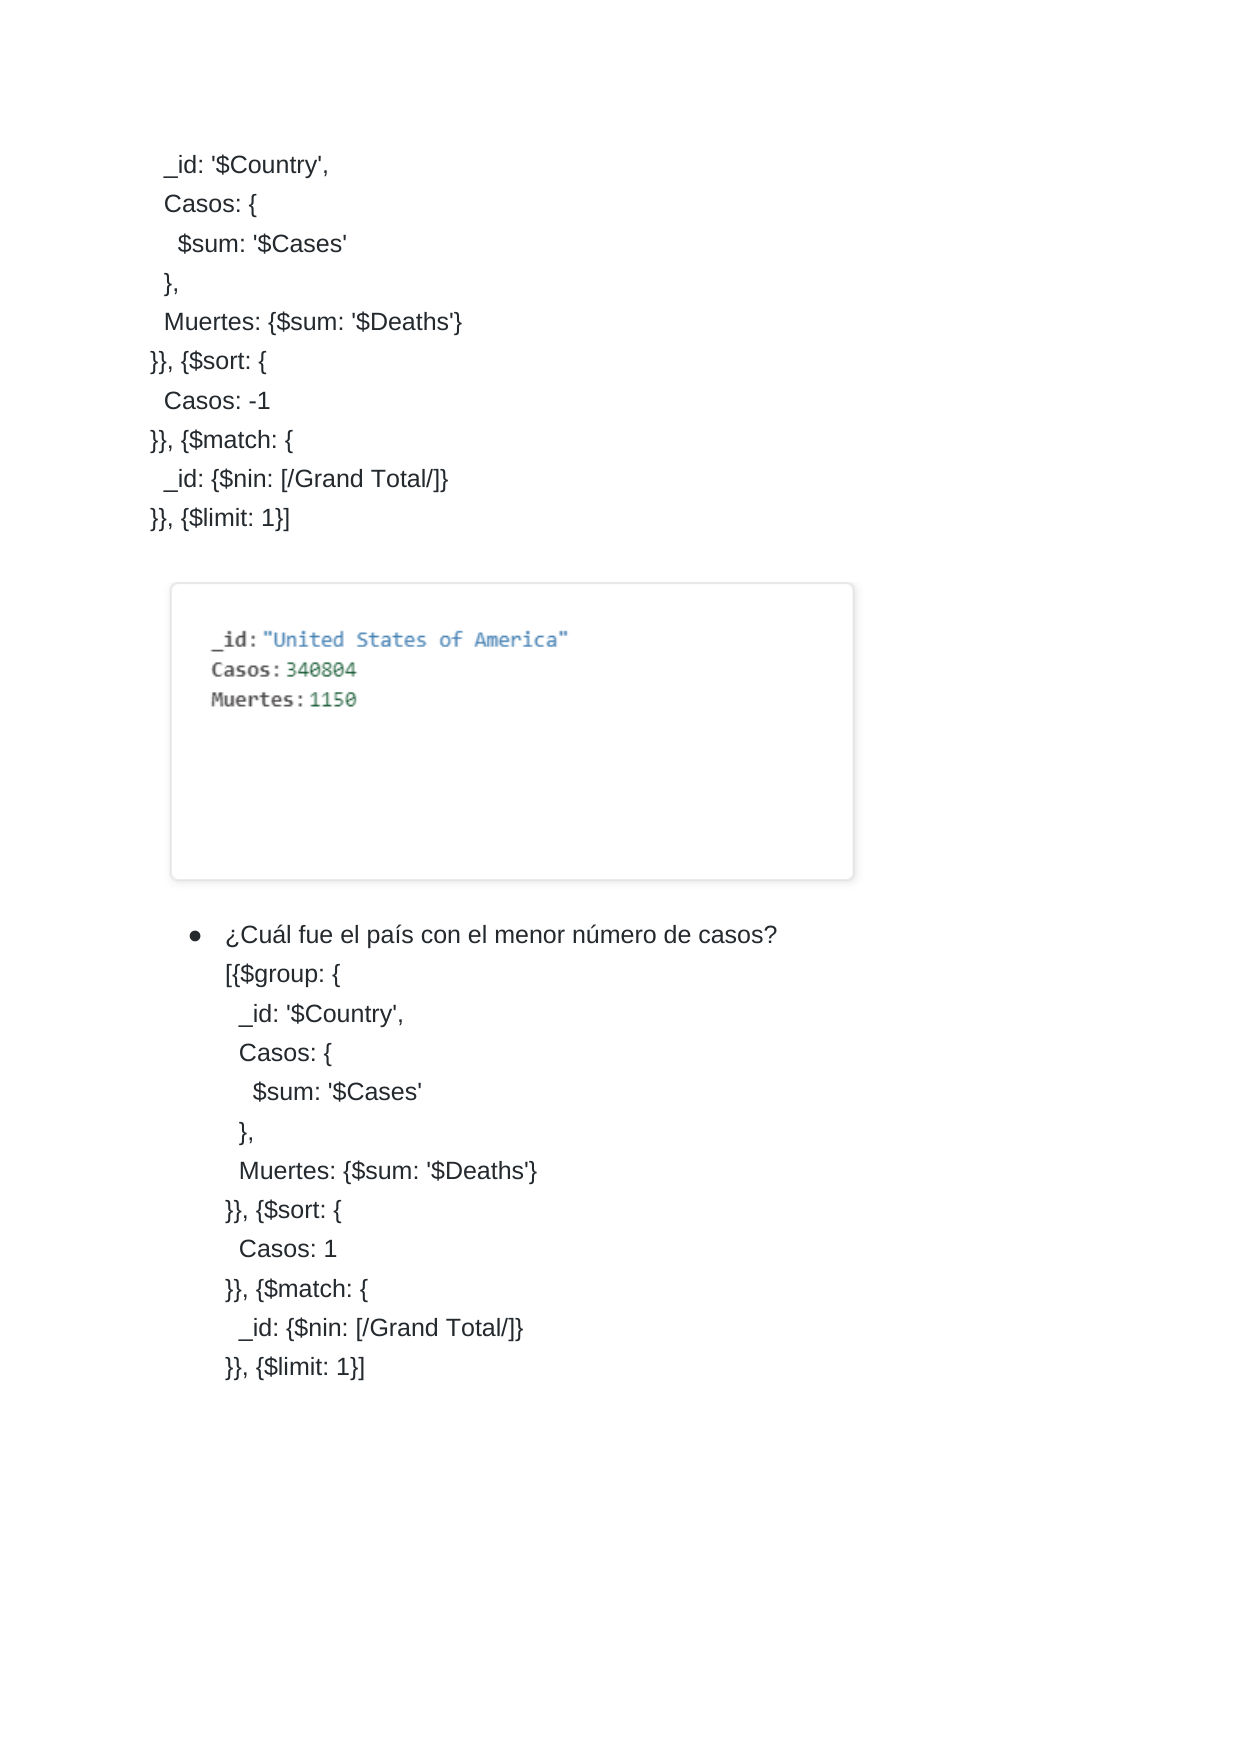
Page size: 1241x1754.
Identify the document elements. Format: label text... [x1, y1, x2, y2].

text Casos: { [150, 189, 1090, 218]
text Muertes: {$sum: '$Deaths'} [225, 1156, 1090, 1184]
text Muertes: {$sum: '$Deaths'} [150, 307, 1090, 336]
text }}, {$limit: 1}] [225, 1352, 1090, 1381]
text _id: {$nin: [/Grand Total/]} [150, 464, 1090, 493]
text _id: '$Country', [225, 999, 1090, 1027]
picture [150, 582, 922, 911]
text }, [225, 1117, 1090, 1145]
text }}, {$limit: 1}] [150, 503, 1090, 532]
text }}, {$match: { [225, 1274, 1090, 1302]
text _id: {$nin: [/Grand Total/]} [225, 1313, 1090, 1342]
text }}, {$sort: { [150, 346, 1090, 375]
text Casos: 1 [225, 1234, 1090, 1263]
text Casos: { [225, 1038, 1090, 1067]
list ¿Cuál fue el país con el menor número de casos? [187, 920, 1090, 949]
text $sum: '$Cases' [225, 1077, 1090, 1106]
text Casos: -1 [150, 386, 1090, 414]
text _id: '$Country', [150, 150, 1090, 179]
text }}, {$sort: { [225, 1195, 1090, 1224]
text }}, {$match: { [150, 425, 1090, 454]
text }, [150, 268, 1090, 297]
text [{$group: { [225, 959, 1090, 988]
text $sum: '$Cases' [150, 228, 1090, 257]
